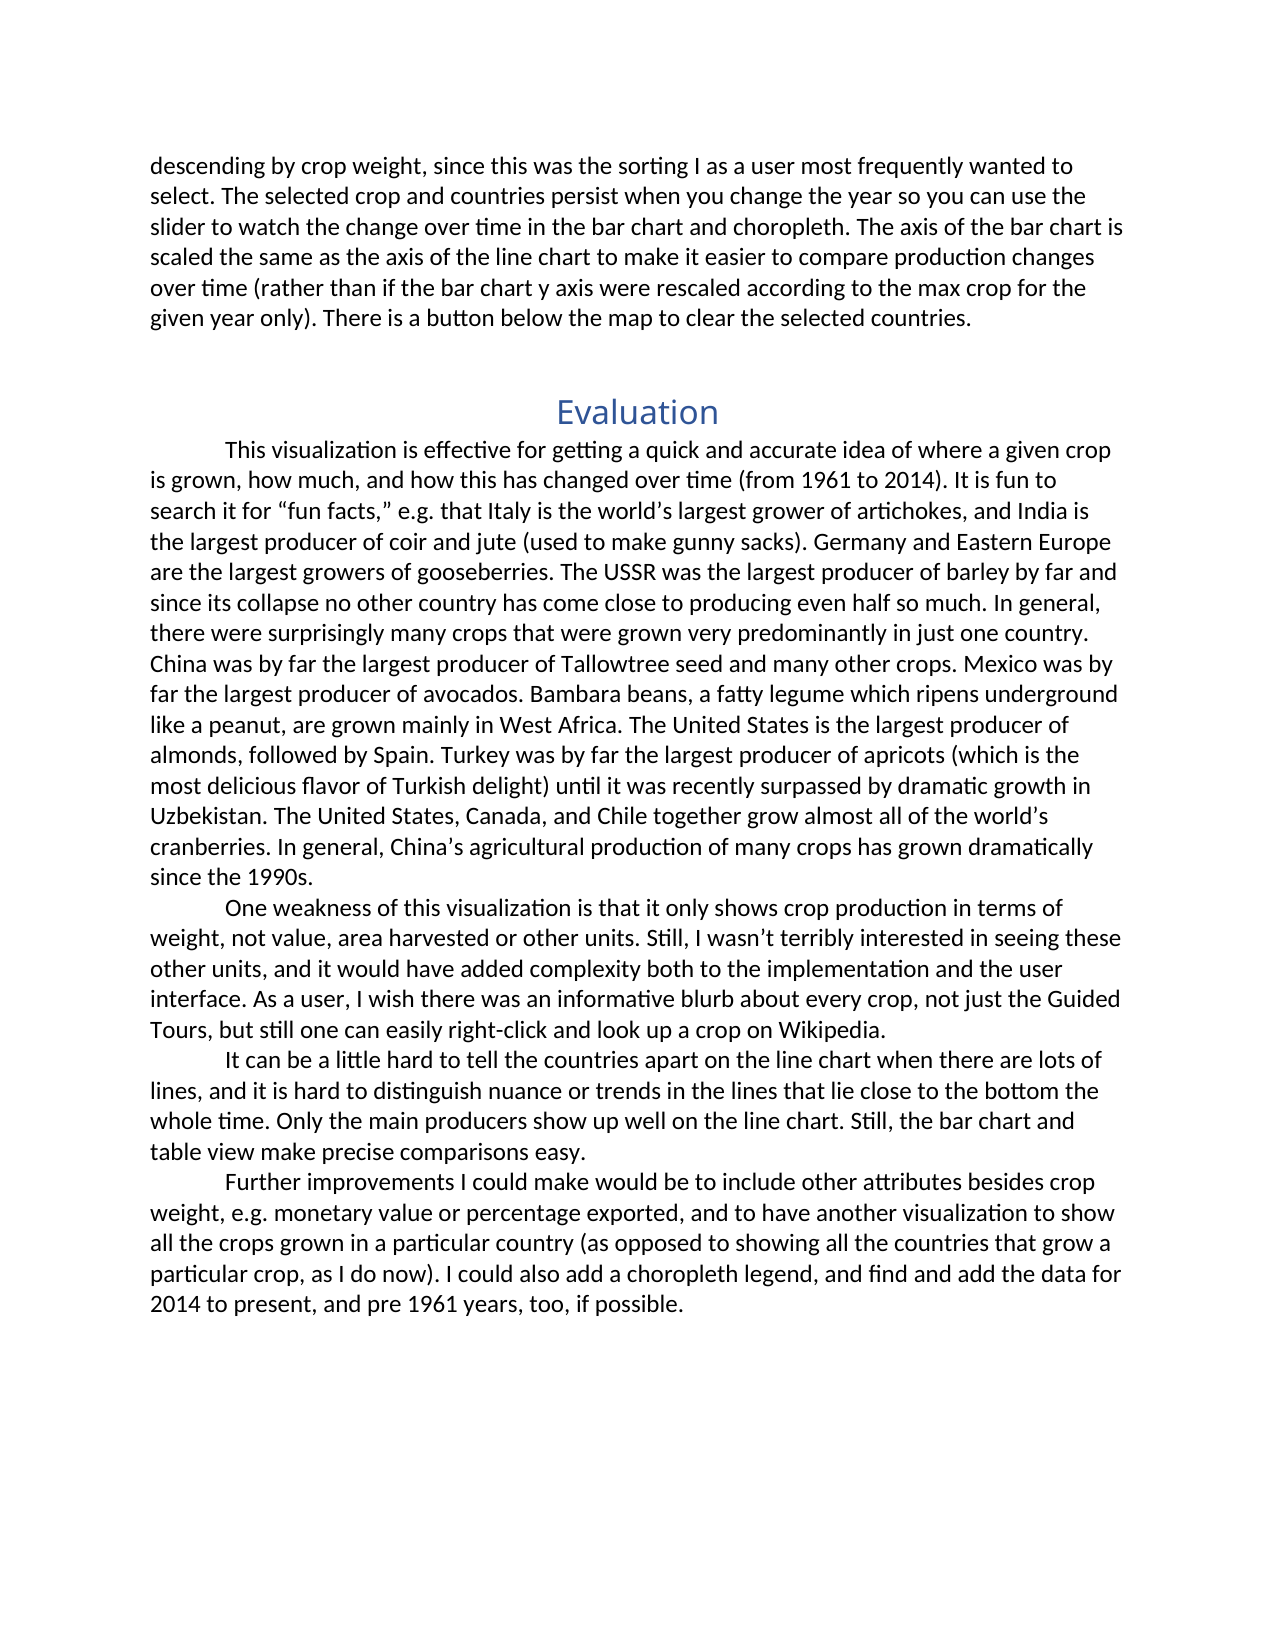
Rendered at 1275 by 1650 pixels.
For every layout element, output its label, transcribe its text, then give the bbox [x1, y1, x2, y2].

text One weakness of this visualization is that it only shows crop production in terms of weight, not value, area harvested or other units. Still, I wasn’t terribly interested in seeing these other units, and it would have added complexity both to the implementation and the user interface. As a user, I wish there was an informative blurb about every crop, not just the Guided Tours, but still one can easily right-click and look up a crop on Wikipedia. [150, 892, 1125, 1044]
text This visualization is effective for getting a quick and accurate idea of where a given crop is grown, how much, and how this has changed over time (from 1961 to 2014). It is fun to search it for “fun facts,” e.g. that Italy is the world’s largest grower of artichokes, and India is the largest producer of coir and jute (used to make gunny sacks). Germany and Eastern Europe are the largest growers of gooseberries. The USSR was the largest producer of barley by far and since its collapse no other country has come close to producing even half so much. In general, there were surprisingly many crops that were grown very predominantly in just one country. China was by far the largest producer of Tallowtree seed and many other crops. Mexico was by far the largest producer of avocados. Bambara beans, a fatty legume which ripens underground like a peanut, are grown mainly in West Africa. The United States is the largest producer of almonds, followed by Spain. Turkey was by far the largest producer of apricots (which is the most delicious flavor of Turkish delight) until it was recently surpassed by dramatic growth in Uzbekistan. The United States, Canada, and Chile together grow almost all of the world’s cranberries. In general, China’s agricultural production of many crops has grown dramatically since the 1990s. [150, 434, 1125, 892]
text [150, 150, 1125, 333]
text It can be a little hard to tell the countries apart on the line chart when there are lots of lines, and it is hard to distinguish nuance or trends in the lines that lie close to the bottom the whole time. Only the main producers show up well on the line chart. Still, the bar chart and table view make precise comparisons easy. [150, 1044, 1125, 1167]
subtitle Evaluation [150, 389, 1125, 434]
text Further improvements I could make would be to include other attributes besides crop weight, e.g. monetary value or percentage exported, and to have another visualization to show all the crops grown in a particular country (as opposed to showing all the countries that grow a particular crop, as I do now). I could also add a choropleth legend, and find and add the data for 2014 to present, and pre 1961 years, too, if possible. [150, 1167, 1125, 1319]
